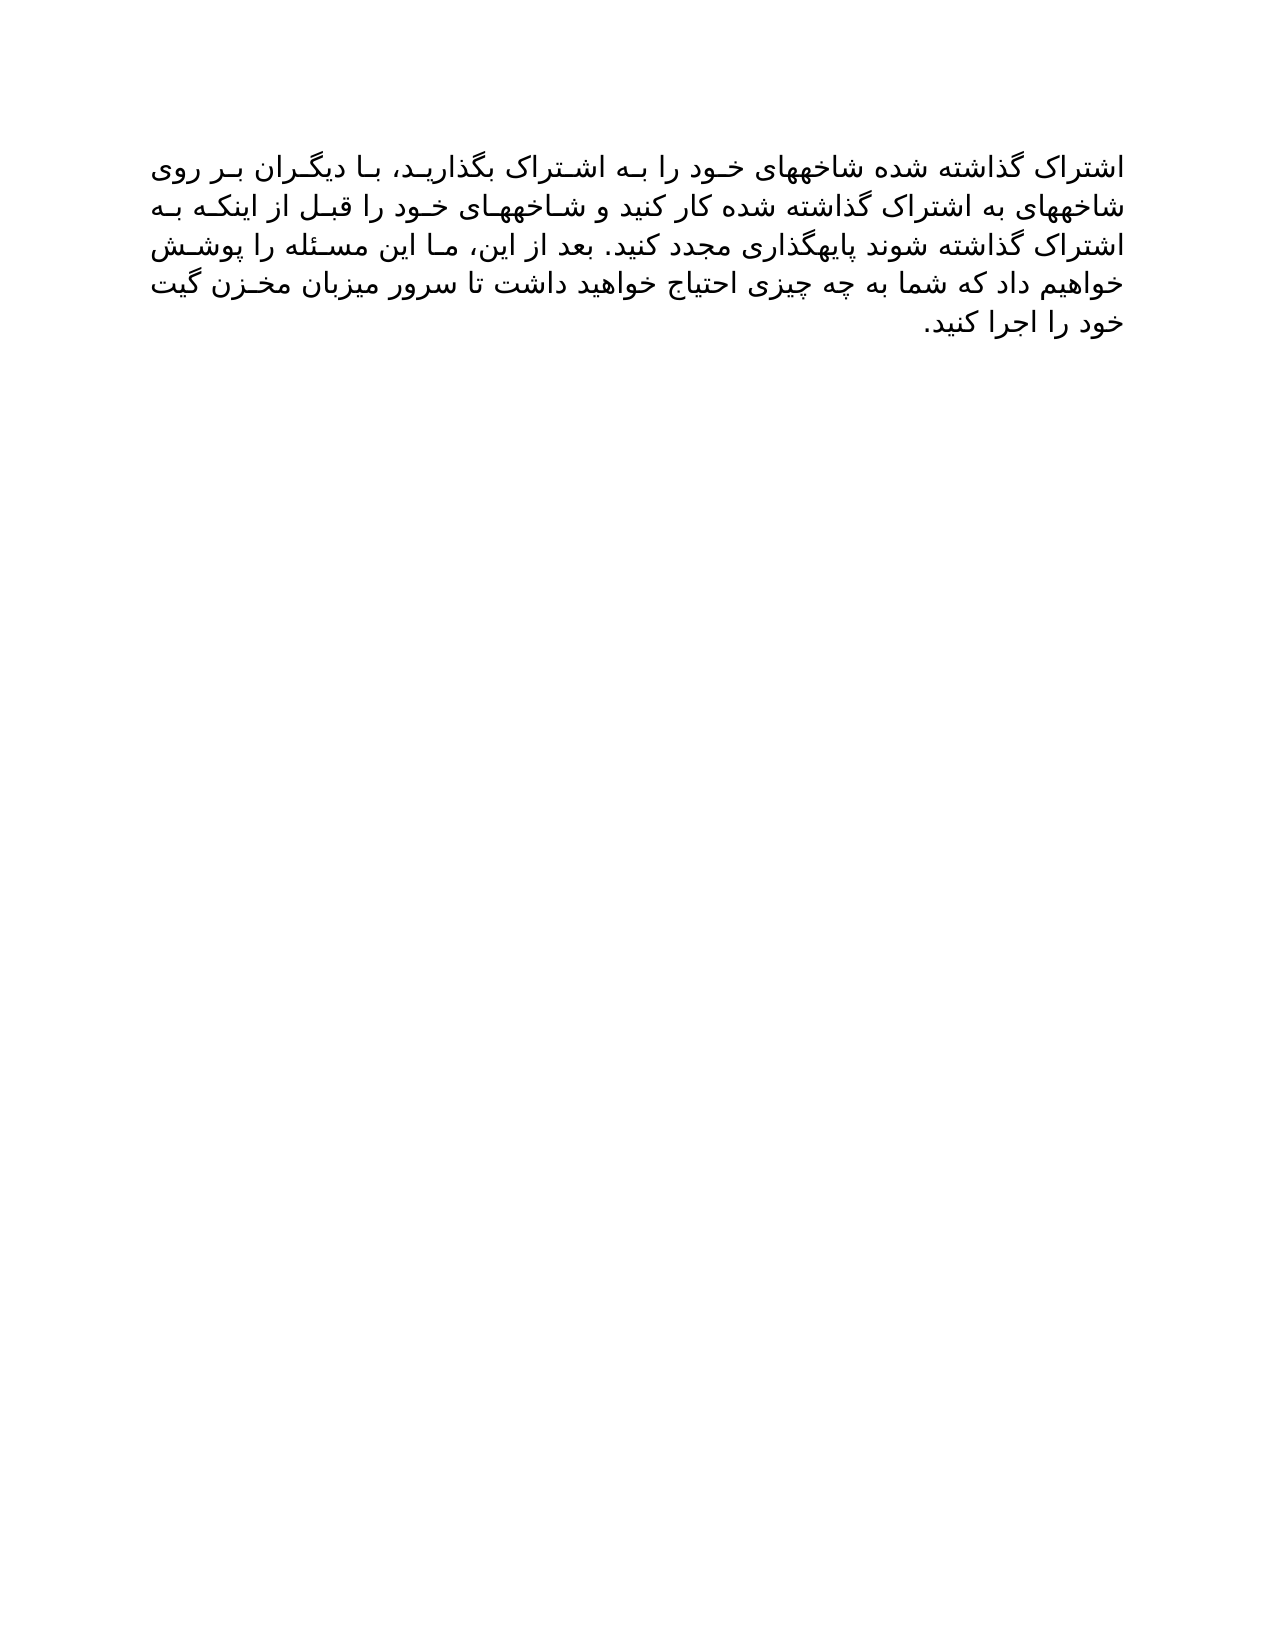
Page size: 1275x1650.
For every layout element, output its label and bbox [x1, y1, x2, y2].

text [150, 150, 1125, 340]
